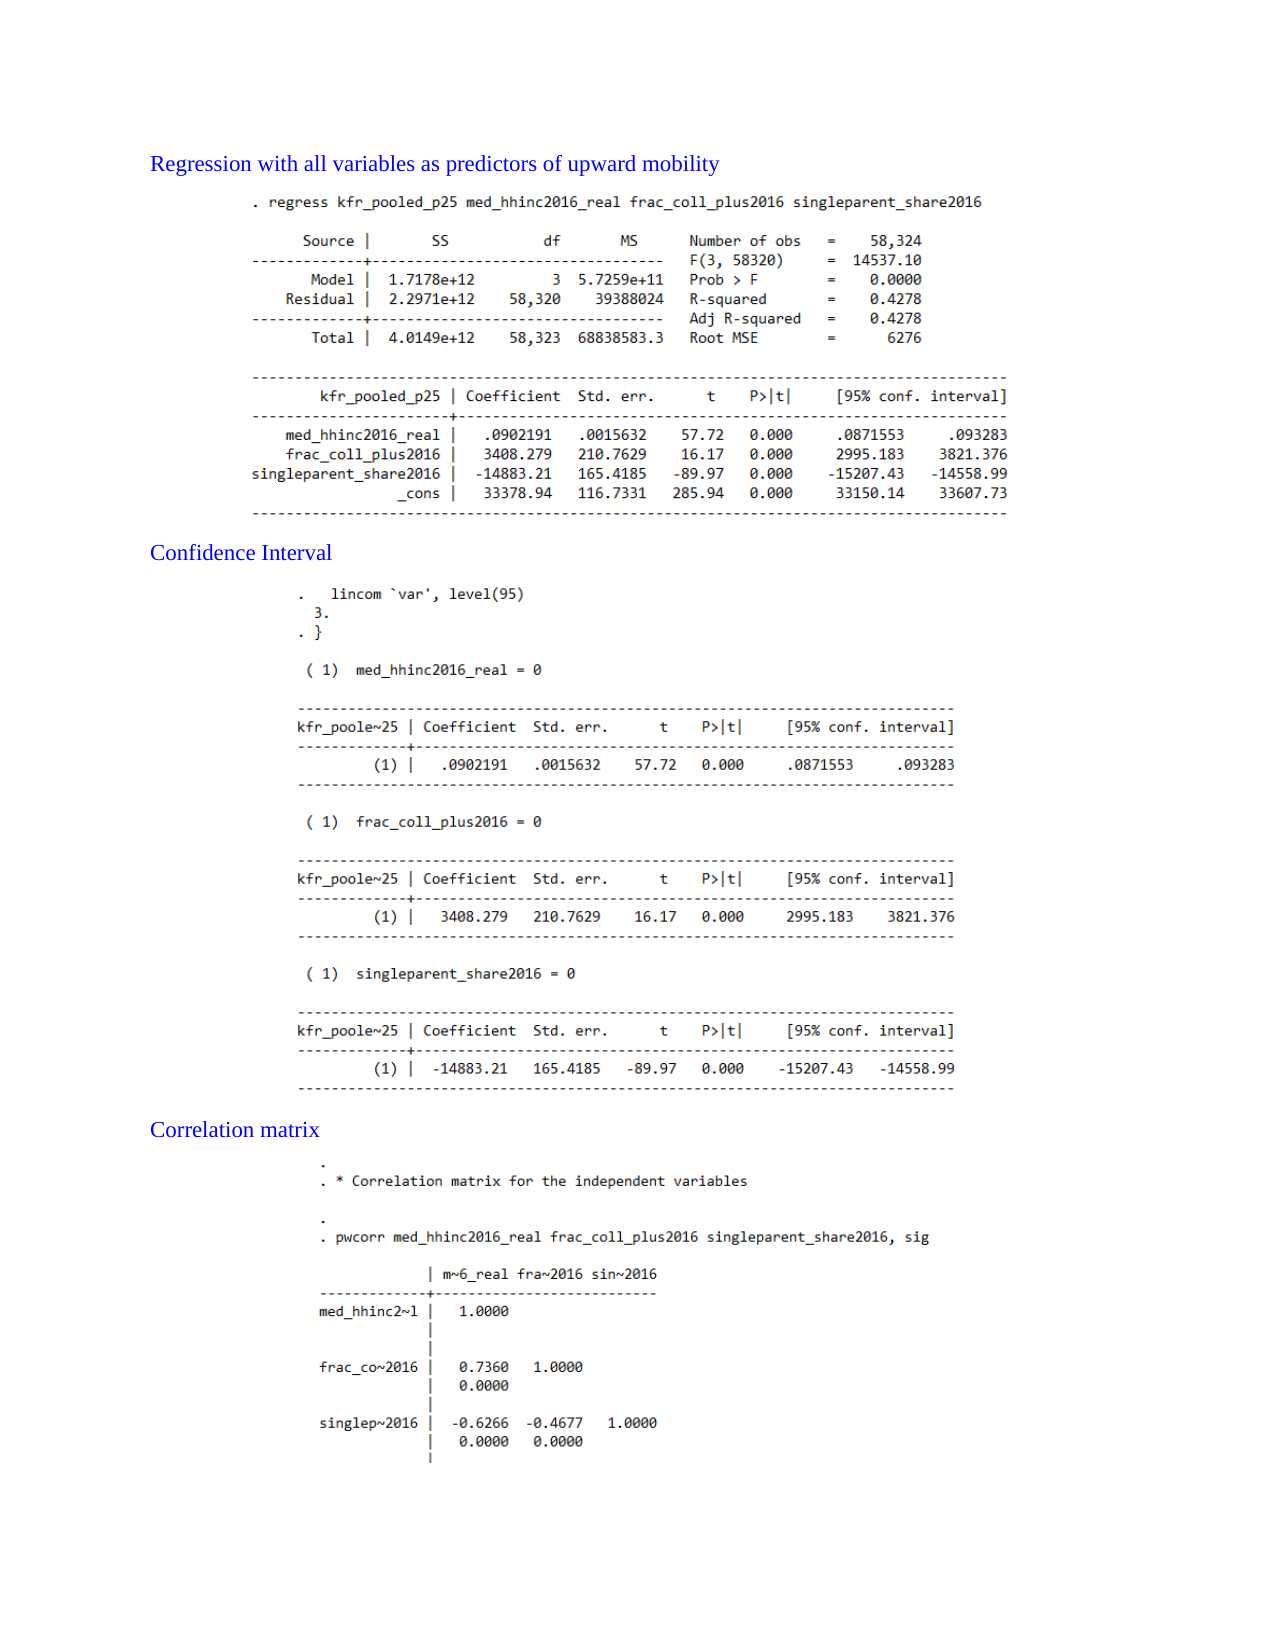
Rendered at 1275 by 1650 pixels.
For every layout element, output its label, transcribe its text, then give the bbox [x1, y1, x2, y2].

picture [297, 581, 978, 1101]
text Regression with all variables as predictors of upward mobility [150, 150, 1125, 176]
picture [315, 1159, 960, 1463]
picture [247, 192, 1028, 523]
text Correlation matrix [150, 1117, 1125, 1143]
text Confidence Interval [150, 539, 1125, 565]
